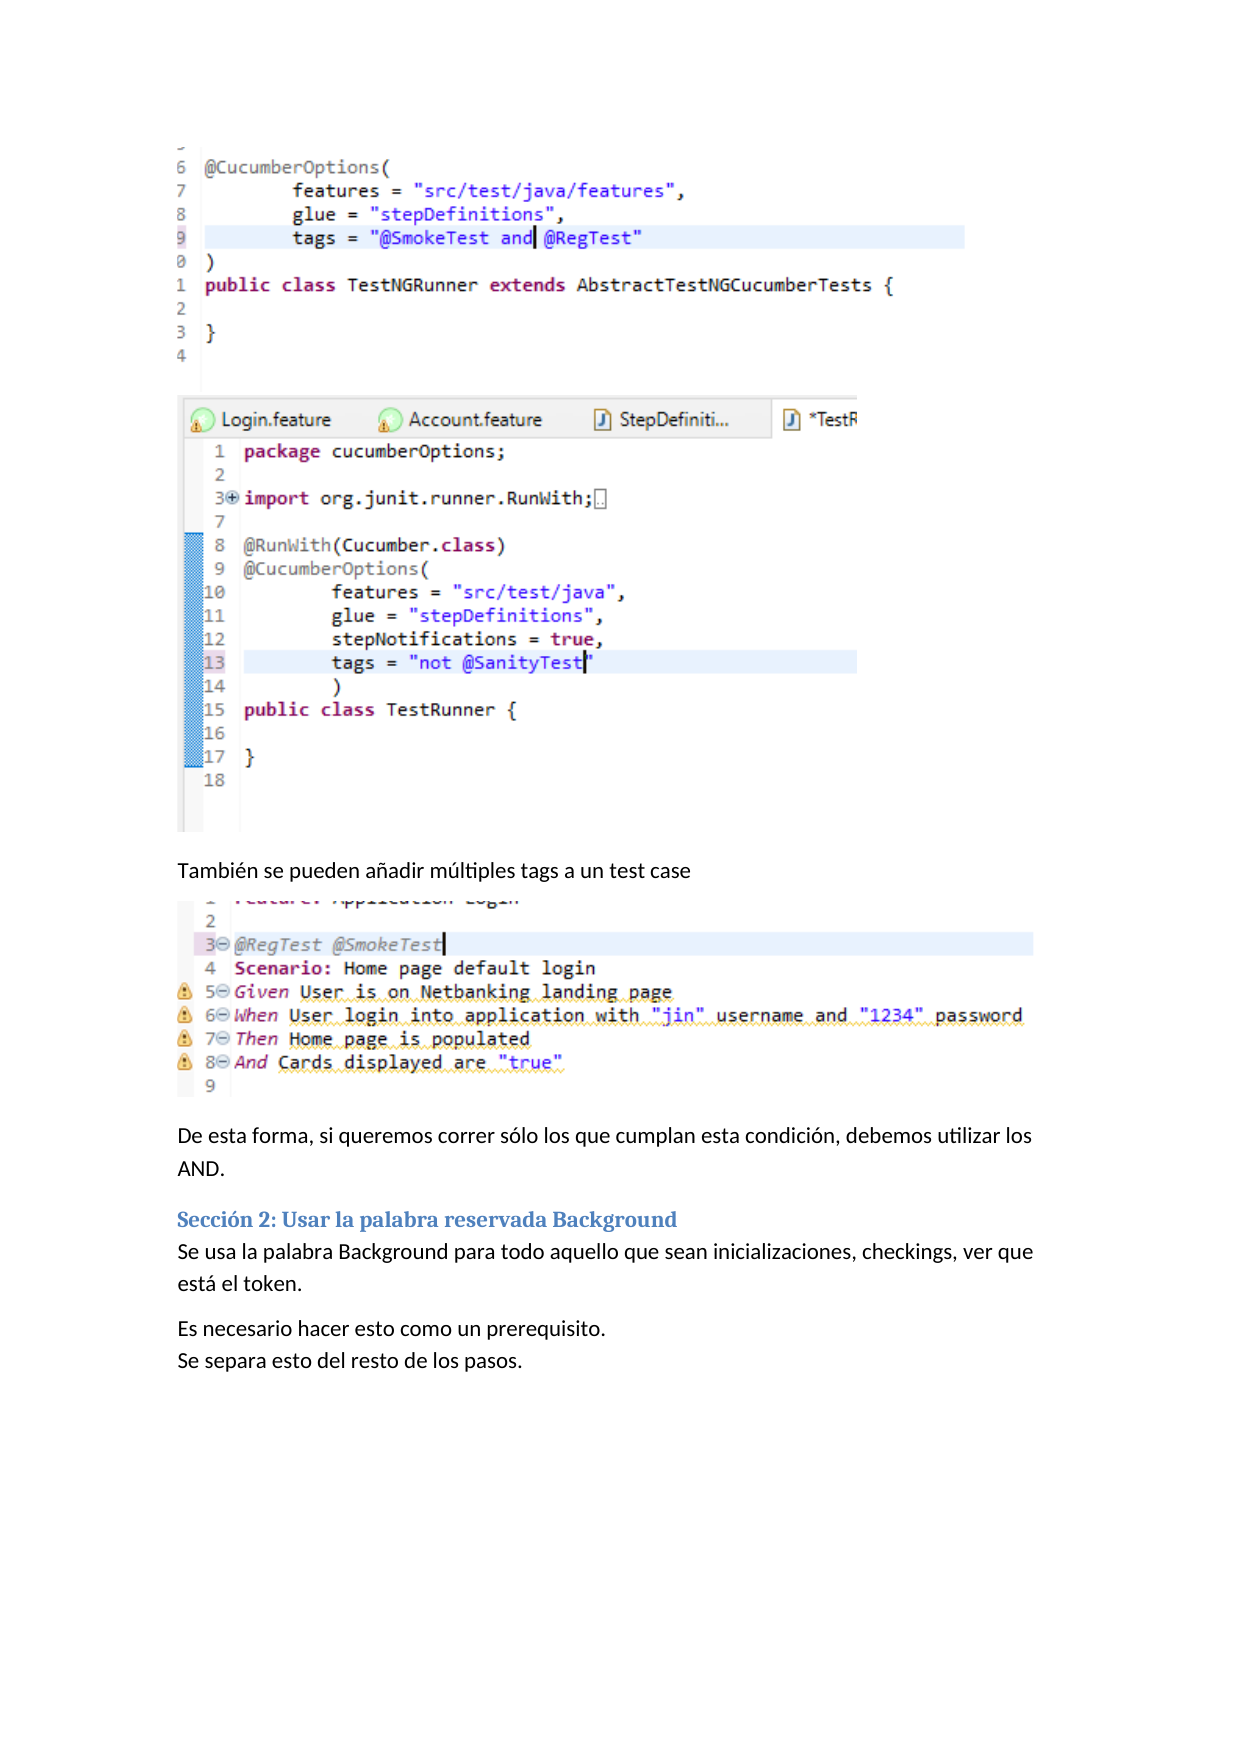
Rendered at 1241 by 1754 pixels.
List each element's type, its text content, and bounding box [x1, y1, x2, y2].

subtitle Sección 2: Usar la palabra reservada Background [177, 1207, 1063, 1233]
picture [177, 395, 857, 832]
list Se separa esto del resto de los pasos. [177, 1346, 1063, 1374]
picture [177, 901, 1034, 1097]
text Se usa la palabra Background para todo aquello que sean inicializaciones, checkings, ver que está el token. [177, 1237, 1063, 1297]
list Es necesario hacer esto como un prerequisito. [177, 1314, 1063, 1342]
text De esta forma, si queremos correr sólo los que cumplan esta condición, debemos utilizar los AND. [177, 1121, 1063, 1182]
text También se pueden añadir múltiples tags a un test case [177, 856, 1063, 884]
picture [177, 147, 965, 392]
